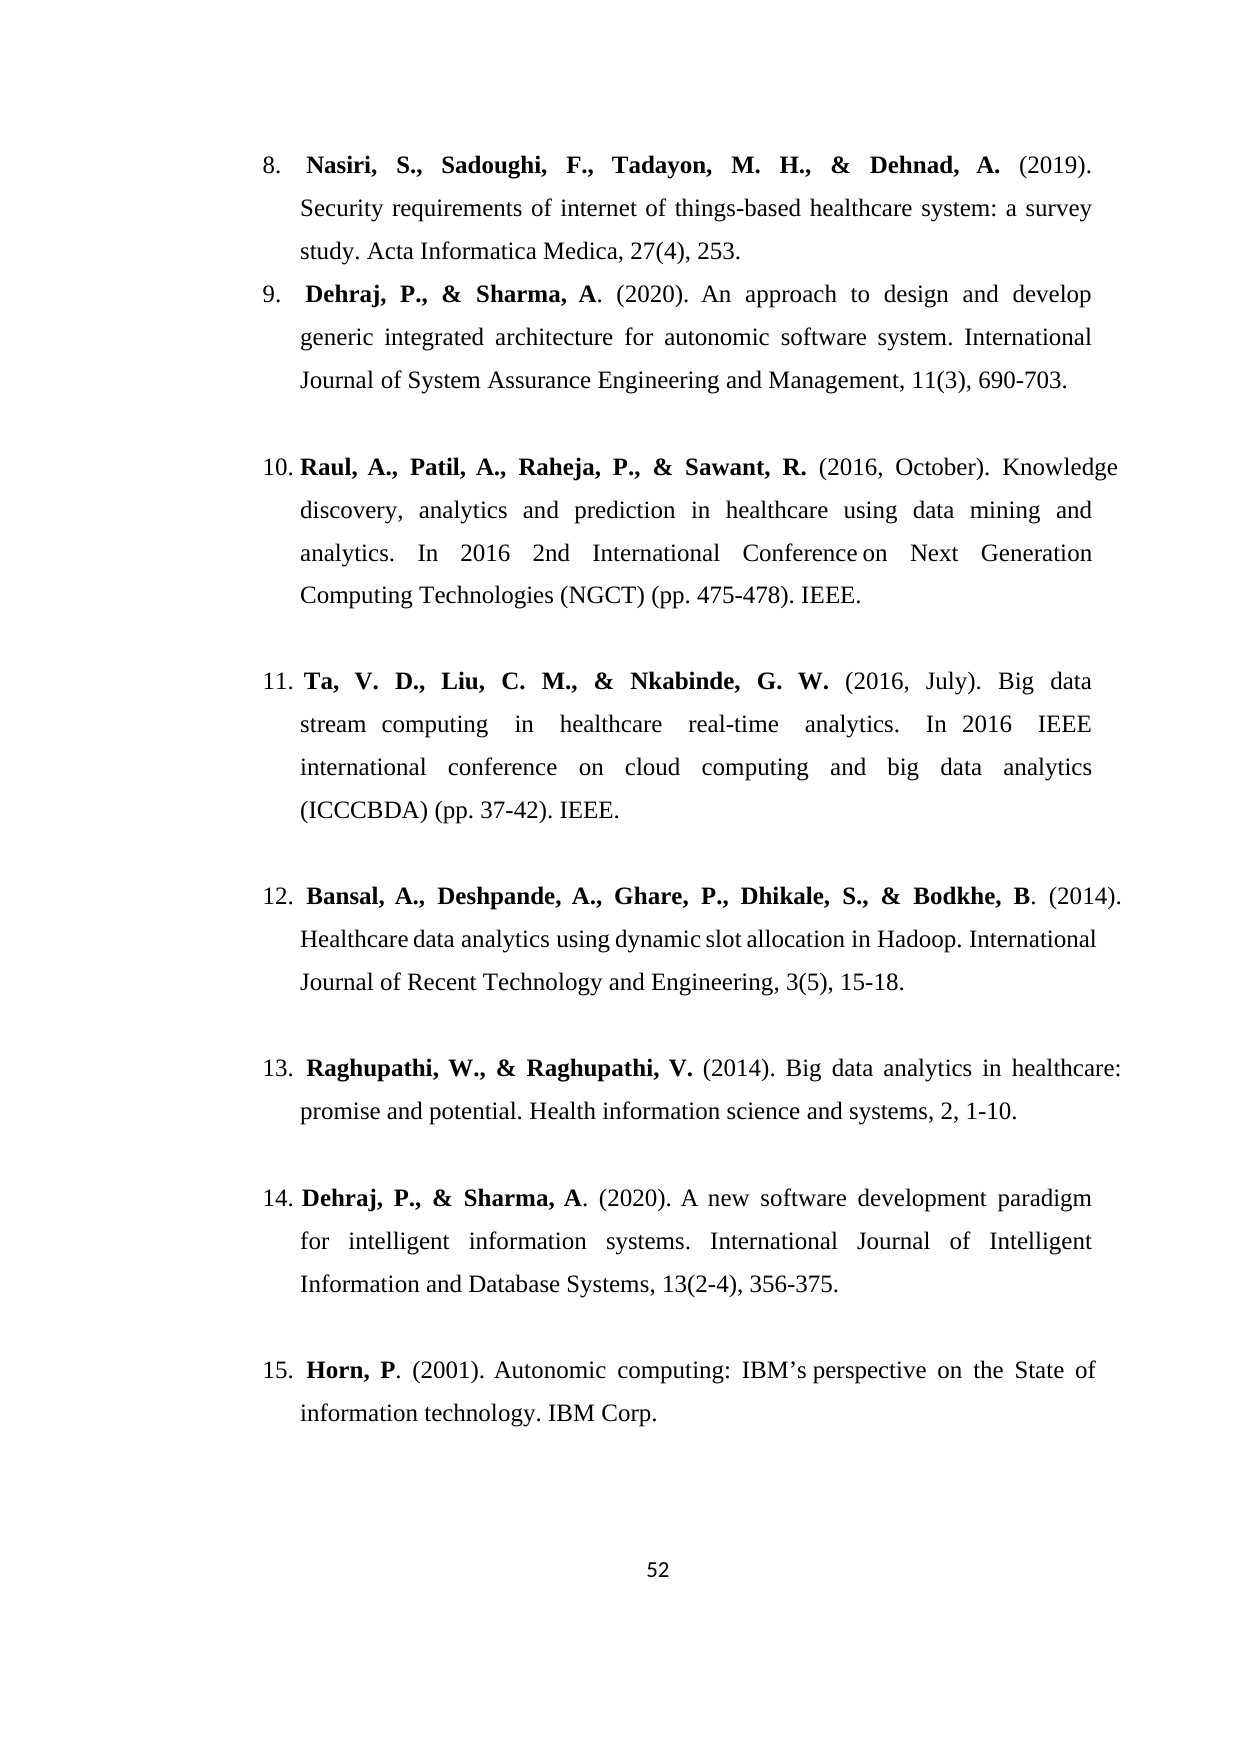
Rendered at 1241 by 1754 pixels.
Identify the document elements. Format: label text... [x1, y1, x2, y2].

text 11. Ta, V. D., Liu, C. M., & Nkabinde, G. W. (2016, July). Big data stream computing in healthcare real-time analytics. In 2016 IEEE international conference on cloud computing and big data analytics (ICCCBDA) (pp. 37-42). IEEE. [262, 666, 1092, 824]
text discovery, analytics and prediction in healthcare using data mining and analytics. In 2016 2nd International Conferenceon Next Generation Computing Technologies (NGCT) (pp. 475-478). IEEE. [300, 495, 1092, 609]
text 8. Nasiri, S., Sadoughi, F., Tadayon, M. H., & Dehnad, A. (2019). Security requirements of internet of things-based healthcare system: a survey study. Acta Informatica Medica, 27(4), 253. [262, 150, 1092, 265]
text 14. Dehraj, P., & Sharma, A. (2020). A new software development paradigm for intelligent information systems. International Journal of Intelligent Information and Database Systems, 13(2-4), 356-375. [262, 1183, 1092, 1298]
text 52 [646, 1555, 1154, 1583]
text promise and potential. Health information science and systems, 2, 1-10. [300, 1096, 1154, 1125]
text 9. Dehraj, P., & Sharma, A. (2020). An approach to design and develop generic integrated architecture for autonomic software system. International Journal of System Assurance Engineering and Management, 11(3), 690-703. [262, 279, 1092, 394]
text 13. Raghupathi, W., & Raghupathi, V. (2014). Big data analytics in healthcare: [262, 1053, 1154, 1082]
text 15. Horn, P. (2001). Autonomic computing: IBM’s perspective on the State of information technology. IBM Corp. [262, 1355, 1096, 1427]
text Healthcaredata analytics usingdynamicslotallocation in Hadoop. International Journal of Recent Technology and Engineering, 3(5), 15-18. [300, 924, 1097, 996]
text 10. Raul, A., Patil, A., Raheja, P., & Sawant, R. (2016, October). Knowledge [262, 452, 1122, 480]
text 12. Bansal, A., Deshpande, A., Ghare, P., Dhikale, S., & Bodkhe, B. (2014). [262, 881, 1154, 910]
